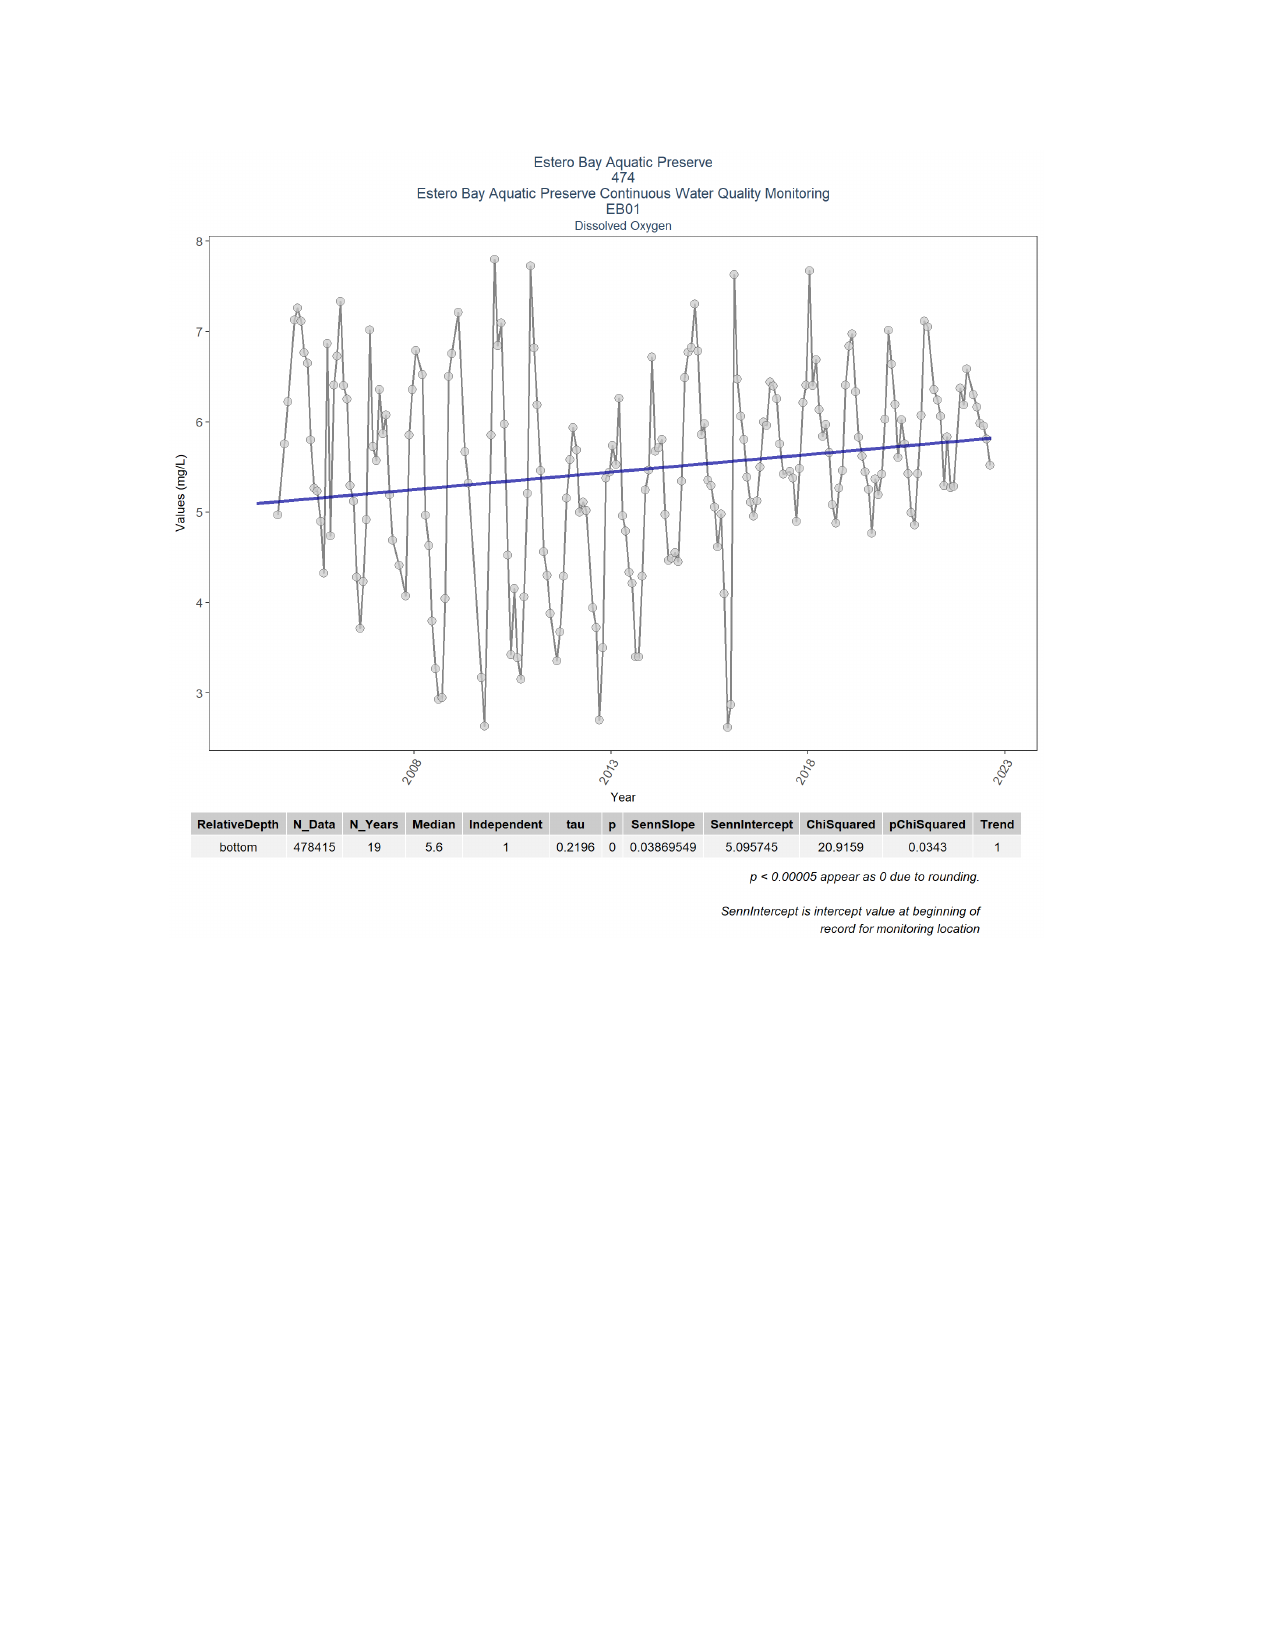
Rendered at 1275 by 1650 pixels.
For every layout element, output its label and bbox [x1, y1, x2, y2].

picture [168, 150, 1044, 938]
